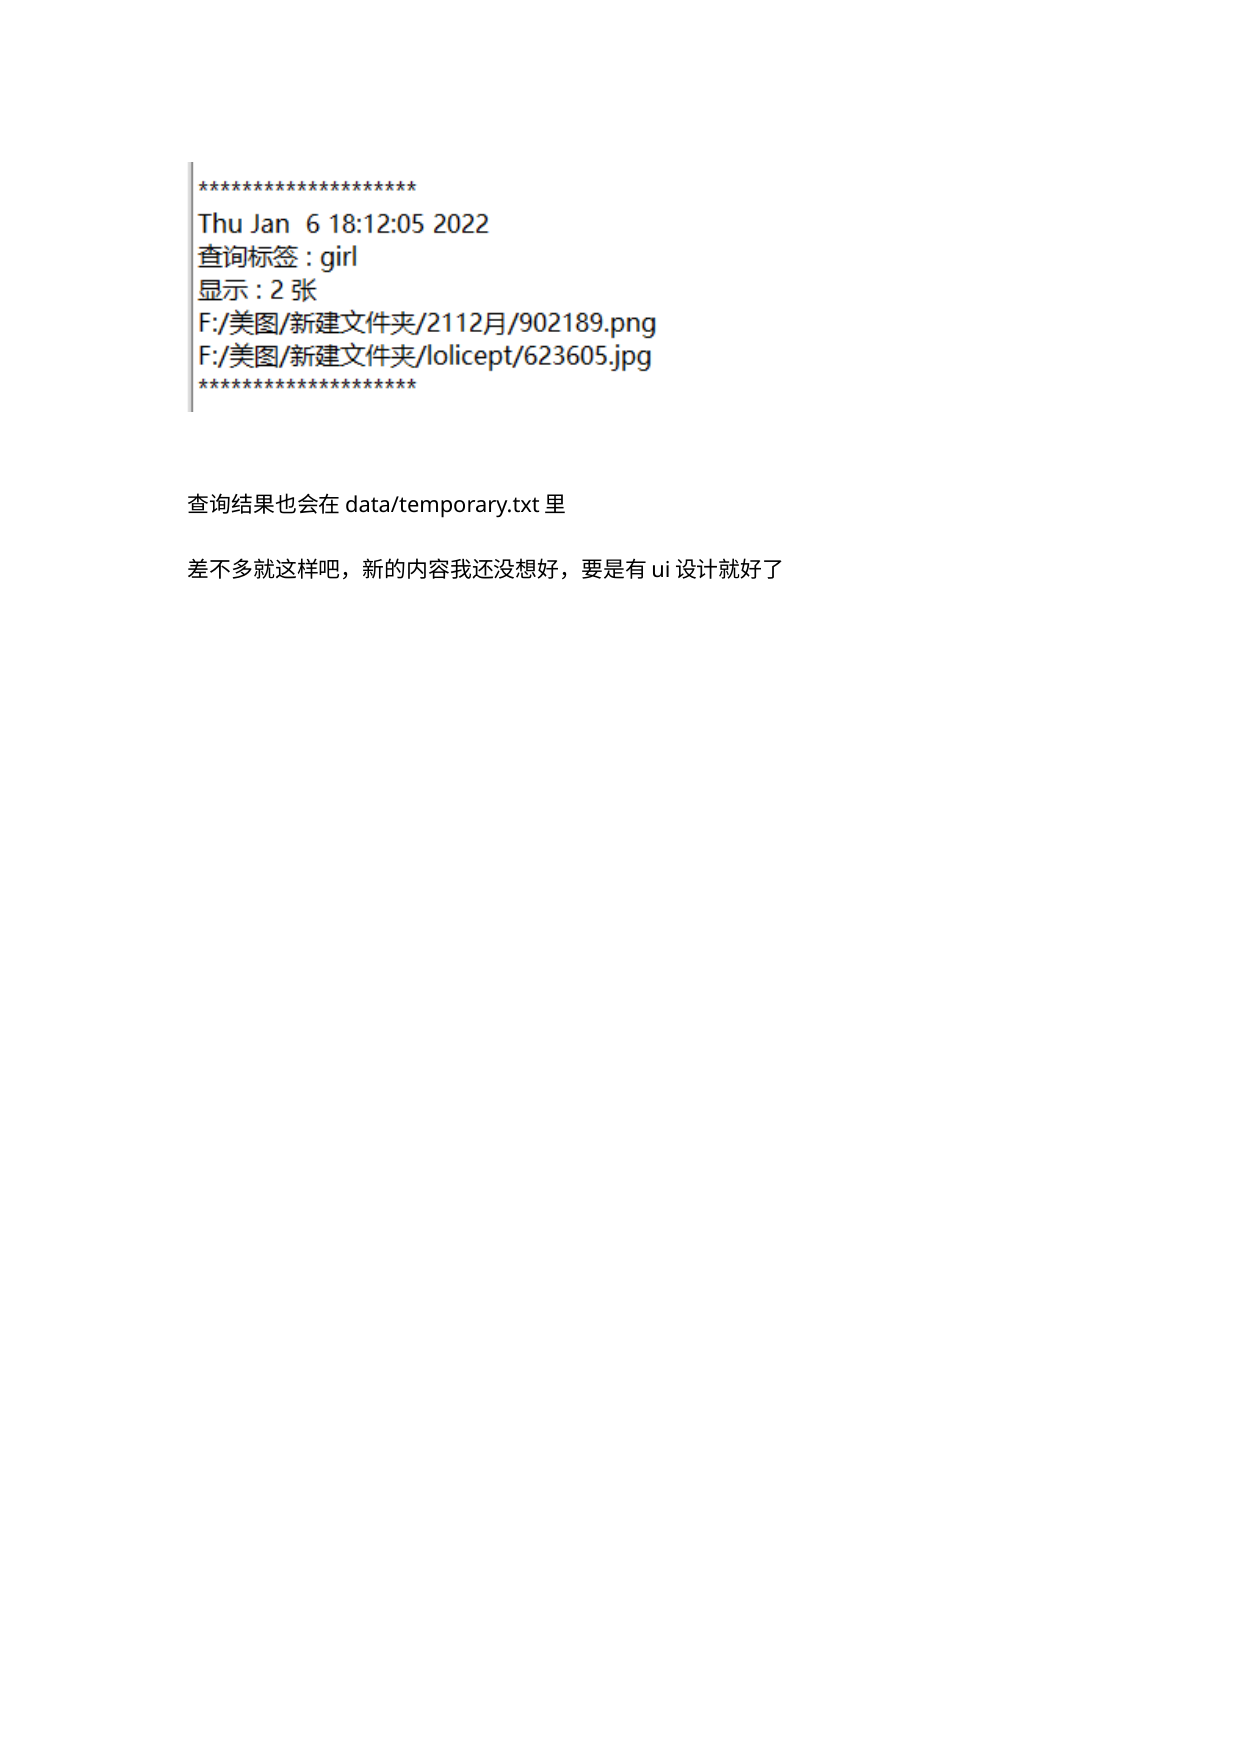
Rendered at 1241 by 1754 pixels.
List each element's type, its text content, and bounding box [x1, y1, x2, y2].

picture [187, 162, 775, 412]
text 查询结果也会在data/temporary.txt里 [187, 487, 1053, 519]
text 差不多就这样吧，新的内容我还没想好，要是有ui设计就好了 [187, 552, 1053, 584]
